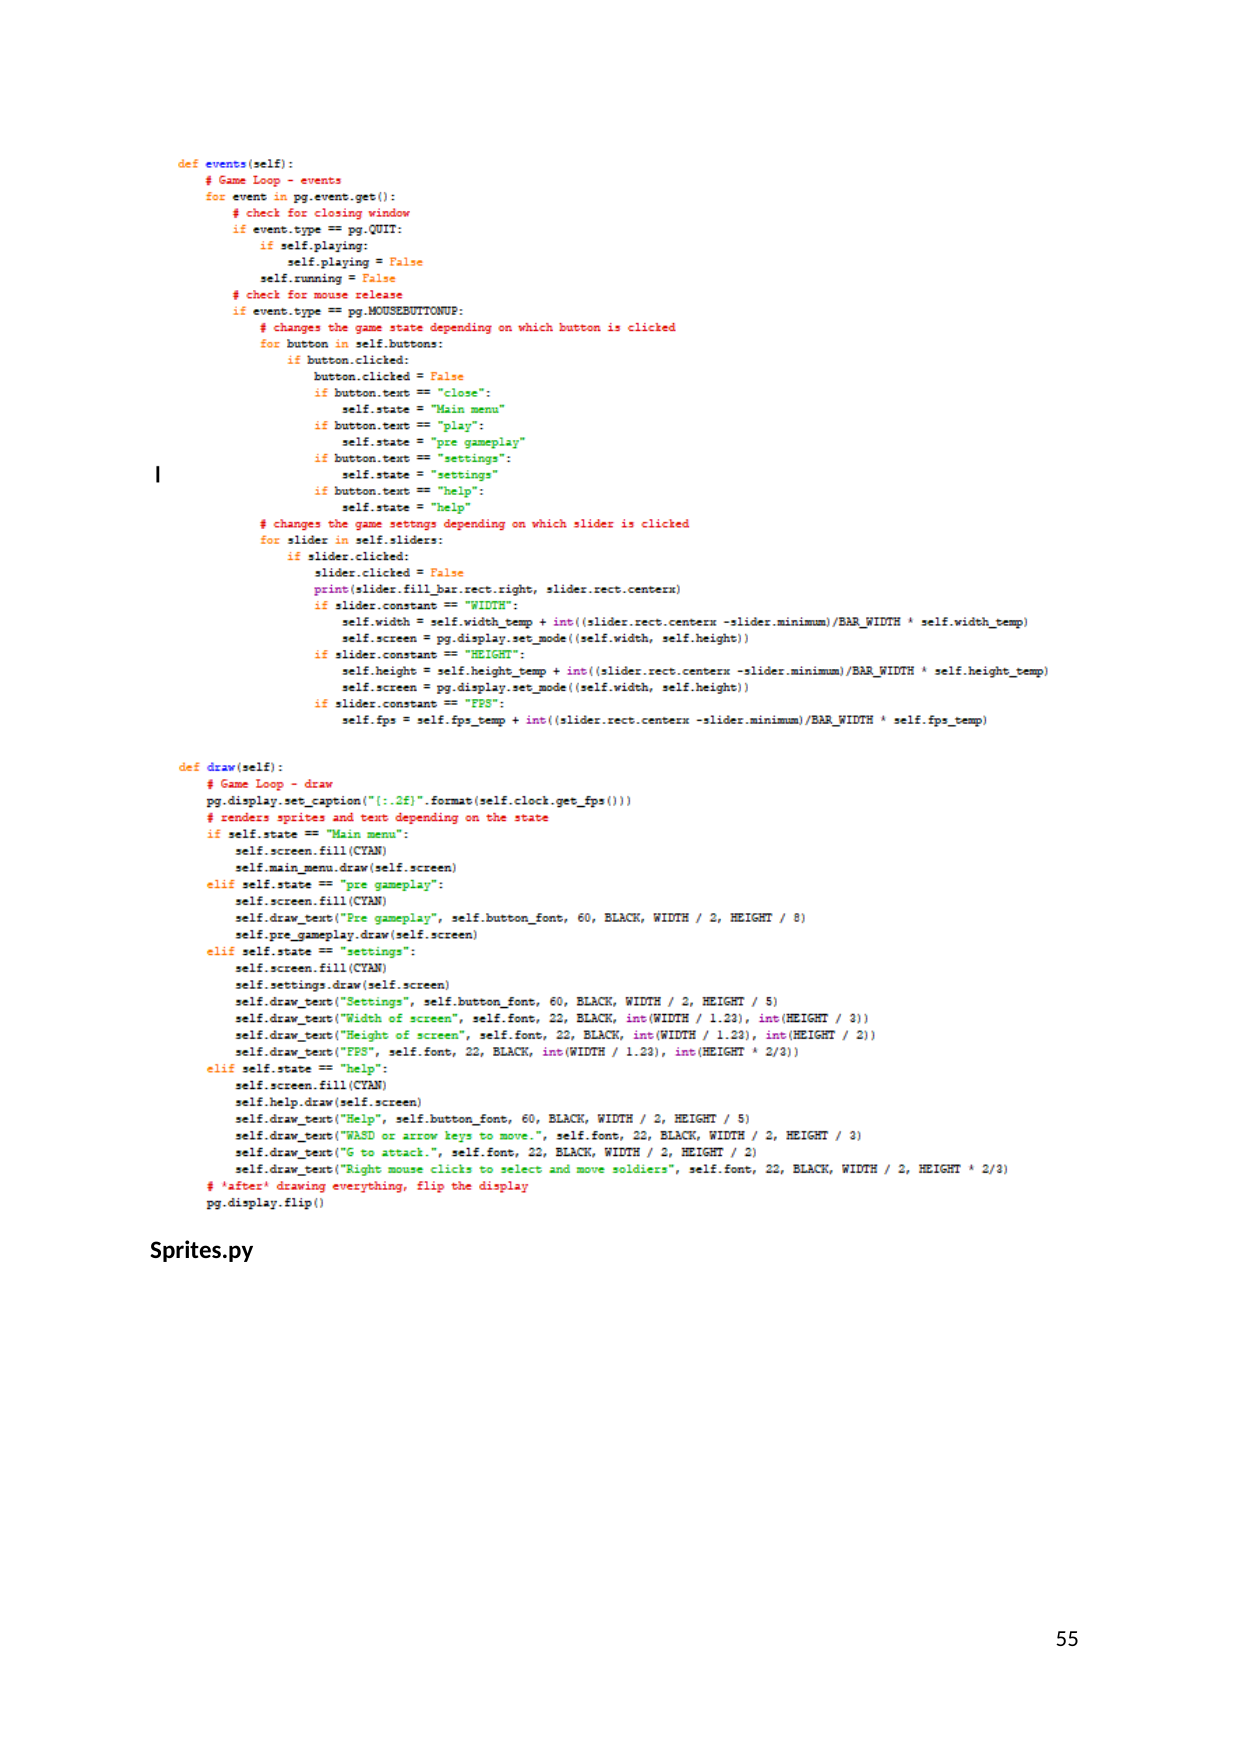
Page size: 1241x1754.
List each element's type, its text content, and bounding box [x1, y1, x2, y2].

picture [150, 750, 1085, 1216]
text Sprites.py [150, 1234, 1090, 1265]
picture [150, 150, 1053, 732]
